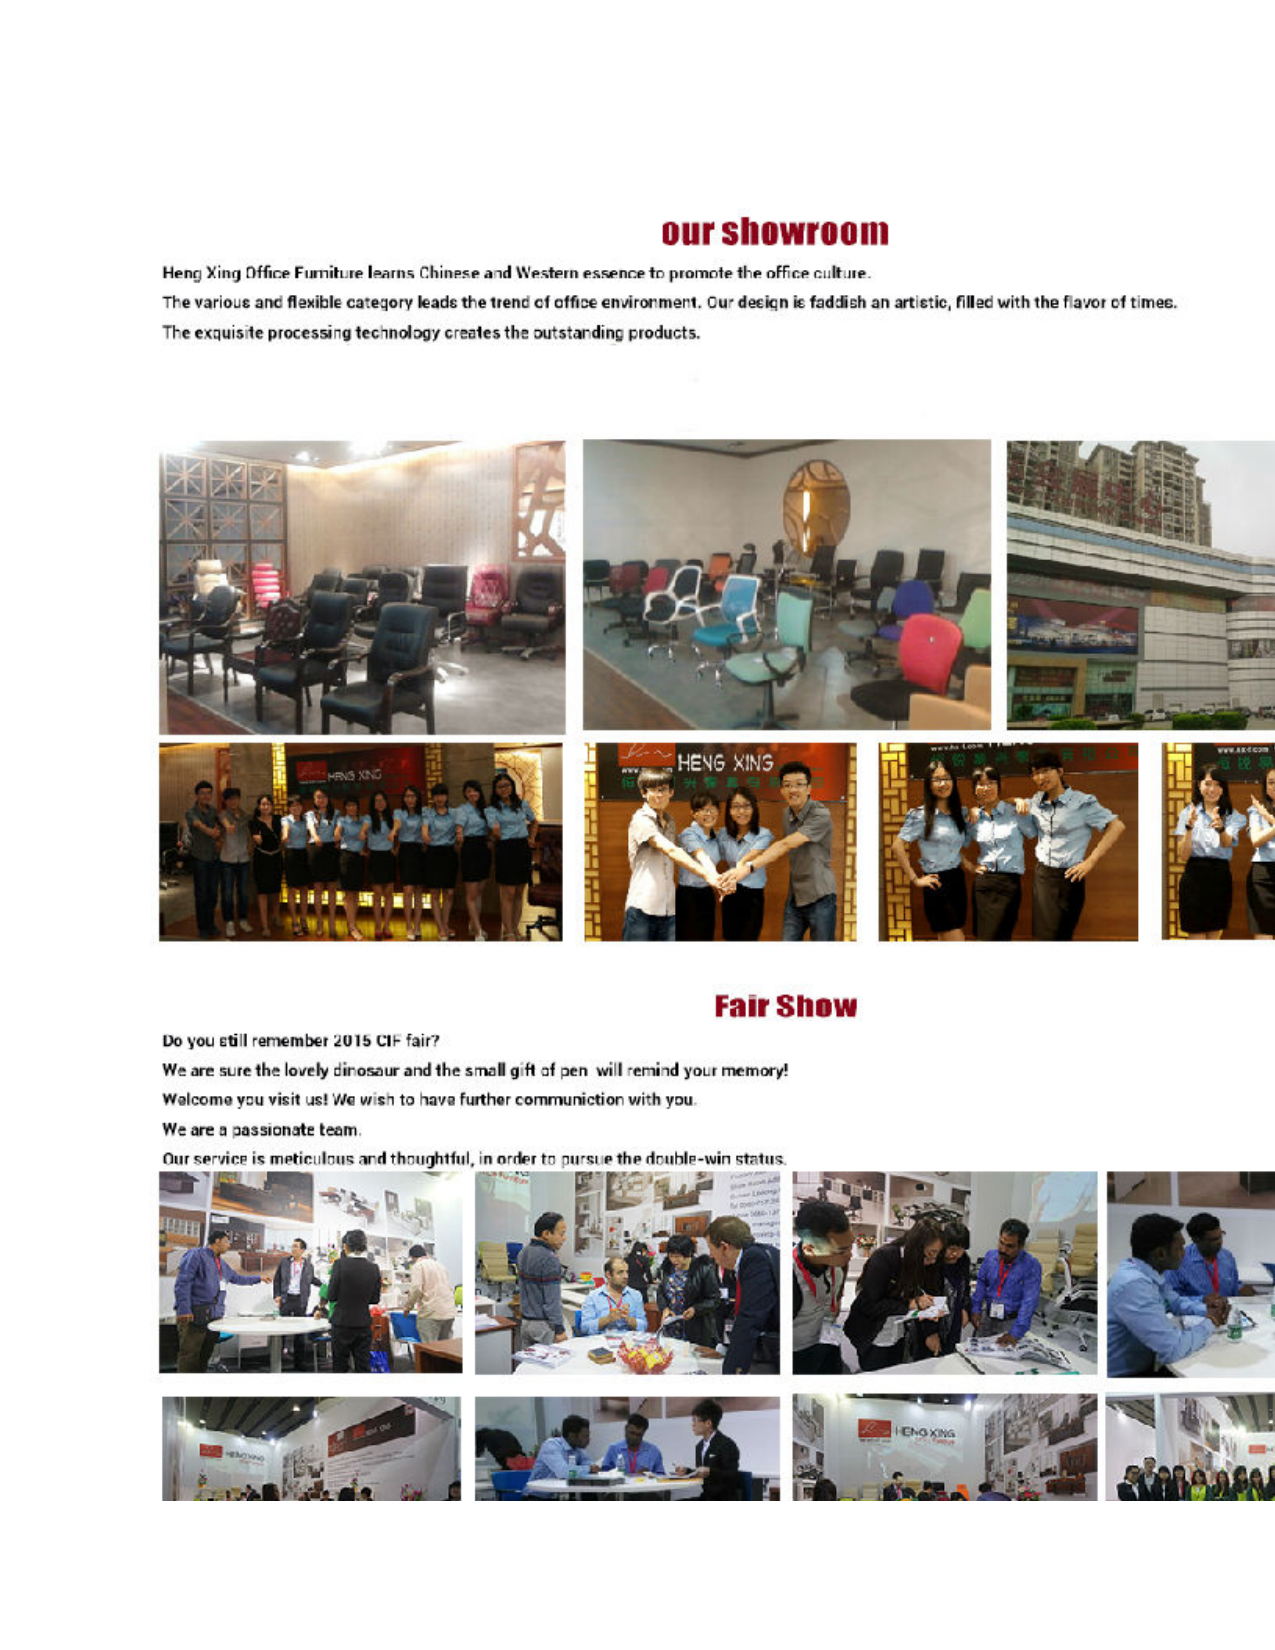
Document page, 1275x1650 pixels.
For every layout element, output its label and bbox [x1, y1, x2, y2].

picture [150, 208, 1275, 1501]
